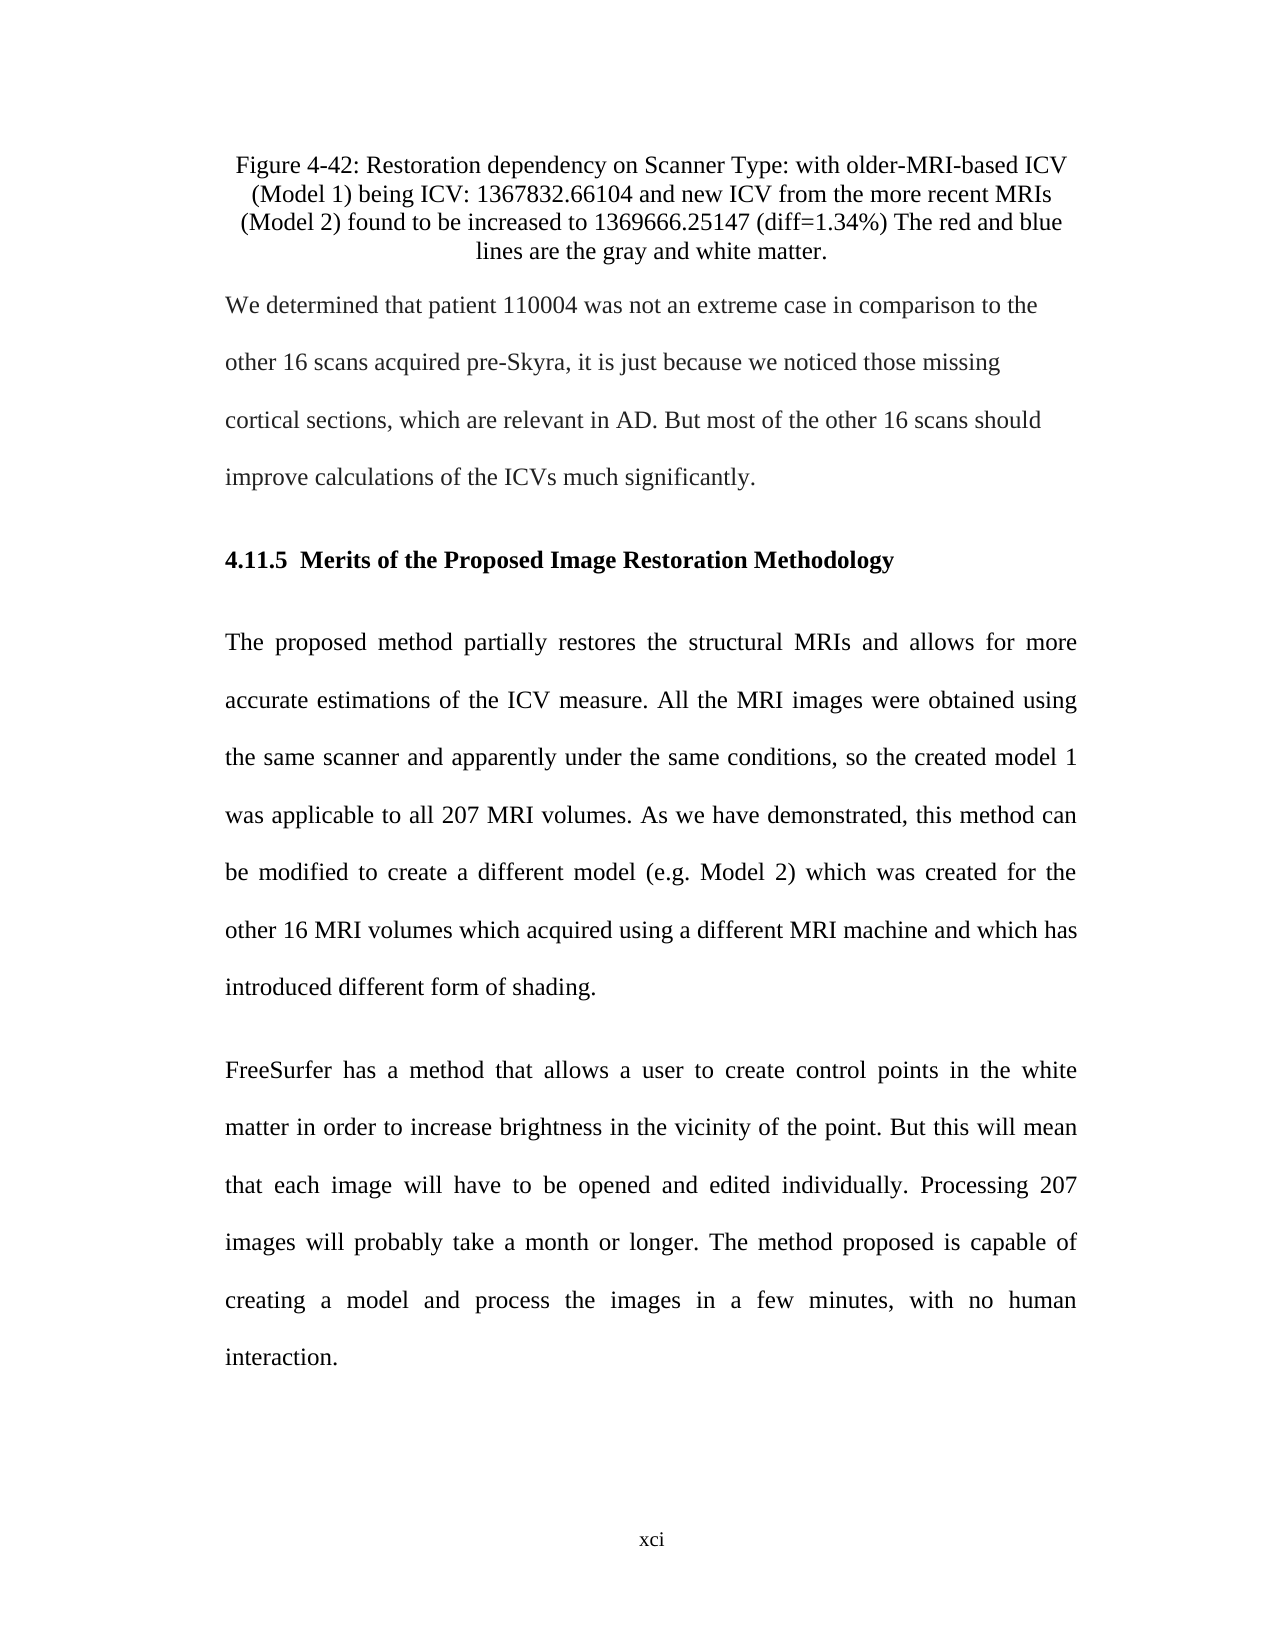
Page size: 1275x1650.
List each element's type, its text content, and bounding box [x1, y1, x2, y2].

text The proposed method partially restores the structural MRIs and allows for more accurate estimations of the ICV measure. All the MRI images were obtained using the same scanner and apparently under the same conditions, so the created model 1 was applicable to all 207 MRI volumes. As we have demonstrated, this method can be modified to create a different model (e.g. Model 2) which was created for the other 16 MRI volumes which acquired using a different MRI machine and which has introduced different form of shading. [225, 627, 1078, 1001]
subtitle Merits of the Proposed Image Restoration Methodology [225, 545, 1078, 574]
text We determined that patient 110004 was not an extreme case in comparison to the other 16 scans acquired pre-Skyra, it is just because we noticed those missing cortical sections, which are relevant in AD. But most of the other 16 scans should improve calculations of the ICVs much significantly. [225, 290, 1078, 491]
text FreeSurfer has a method that allows a user to create control points in the white matter in order to increase brightness in the vicinity of the point. But this will mean that each image will have to be opened and edited individually. Processing 207 images will probably take a month or longer. The method proposed is capable of creating a model and process the images in a few minutes, with no human interaction. [225, 1055, 1078, 1371]
